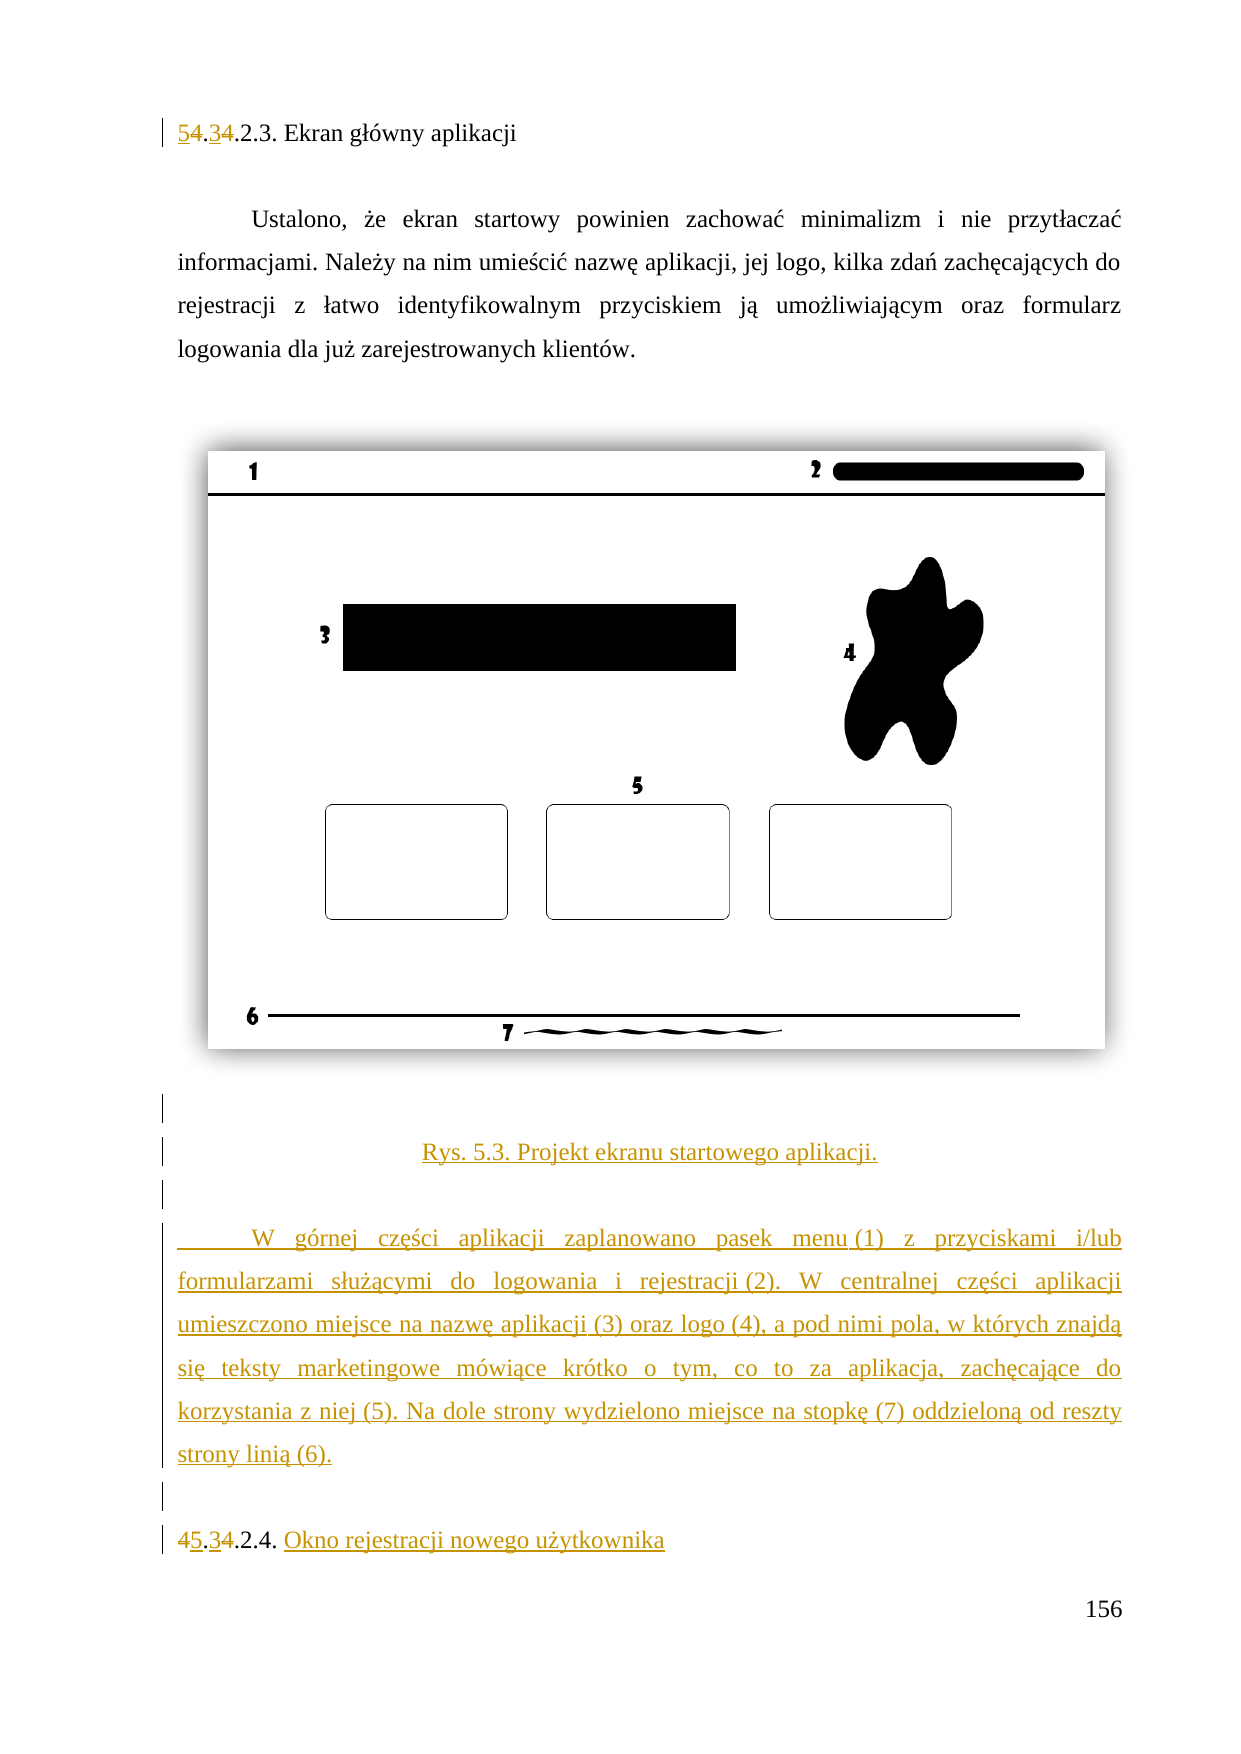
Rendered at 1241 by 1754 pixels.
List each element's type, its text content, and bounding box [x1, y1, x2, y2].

picture [208, 451, 1105, 1049]
text ..2.3. Ekran główny aplikacji [177, 118, 1122, 147]
text Ustalono, że ekran startowy powinien zachować minimalizm i nie przytłaczać informacjami. Należy na nim umieścić nazwę aplikacji, jej logo, kilka zdań zachęcających do rejestracji z łatwo identyfikowalnym przyciskiem ją umożliwiającym oraz formularz logowania dla już zarejestrowanych klientów. [177, 204, 1122, 362]
text ..2.4. [177, 1525, 1122, 1554]
